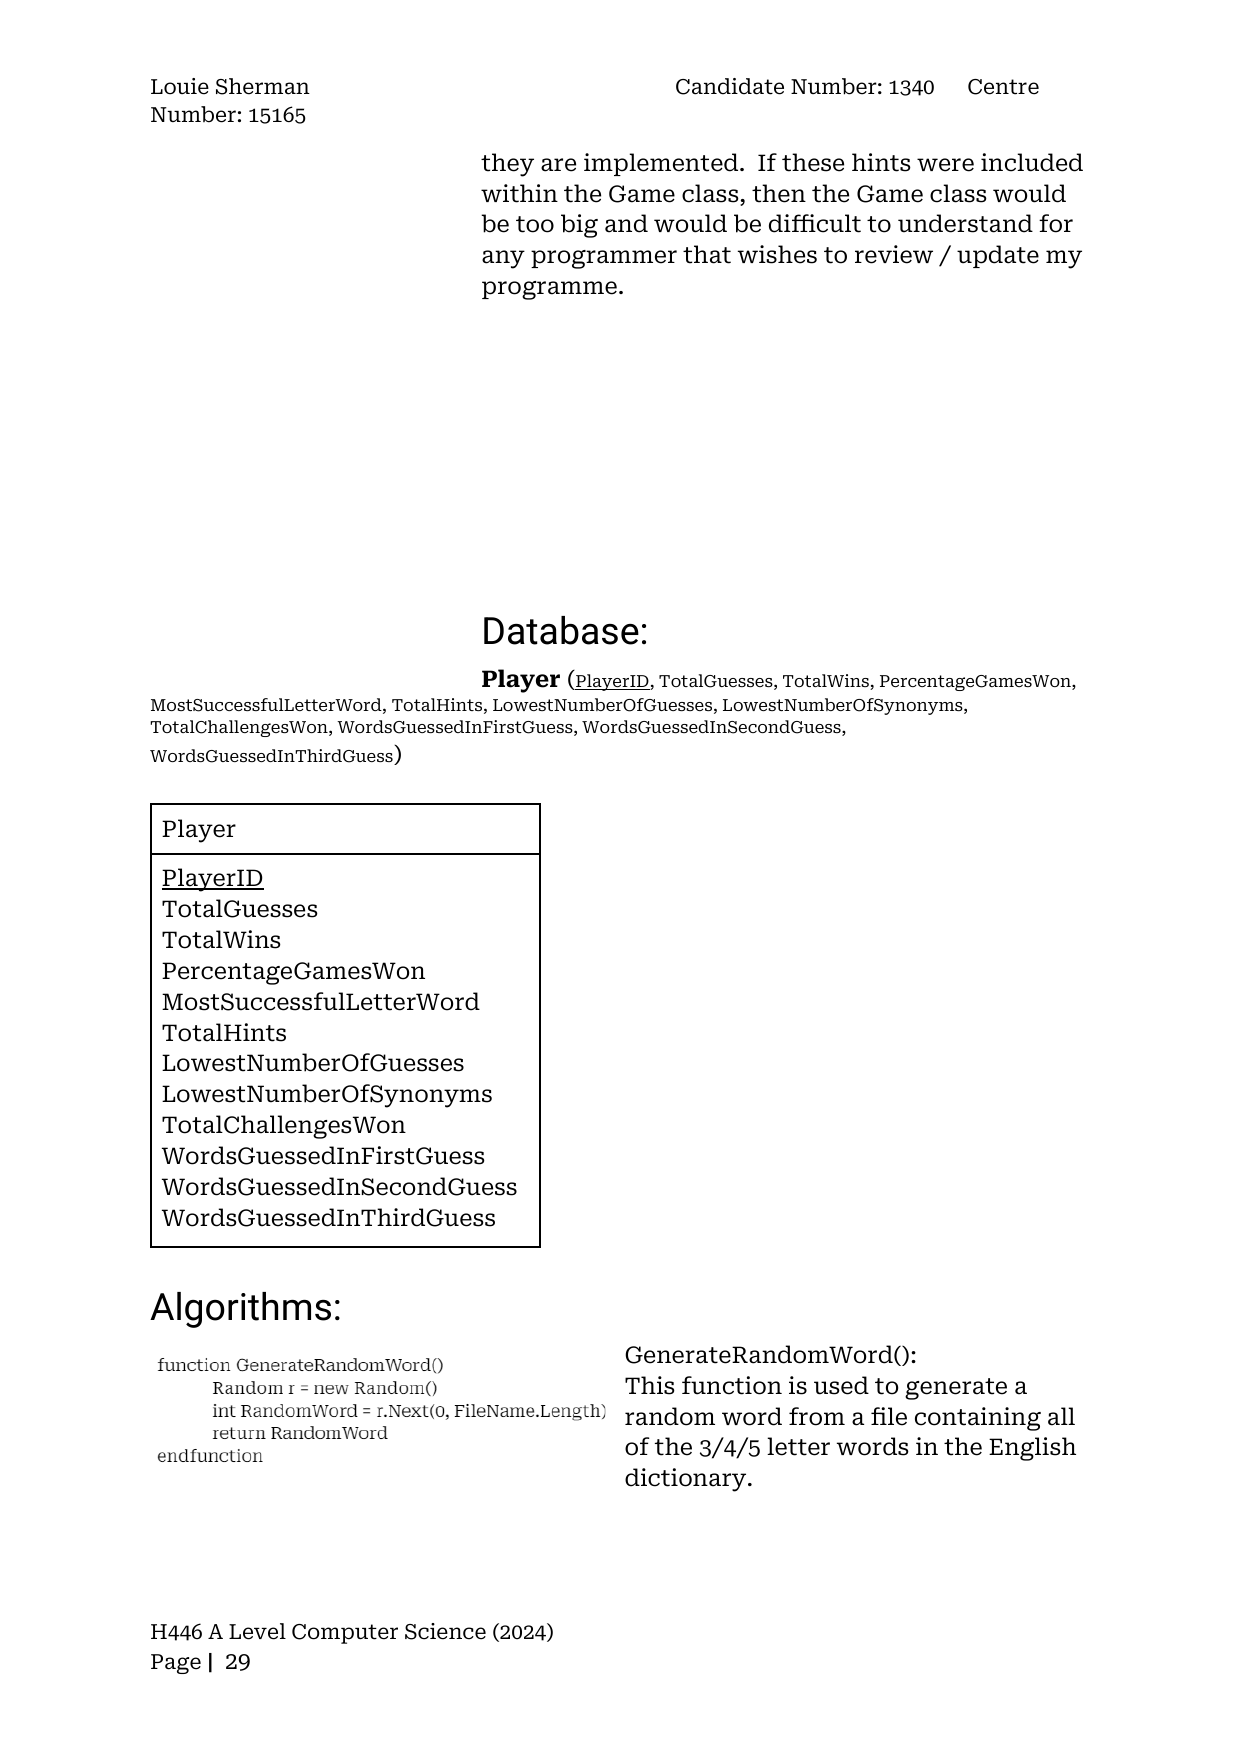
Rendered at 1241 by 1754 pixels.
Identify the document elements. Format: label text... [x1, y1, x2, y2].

subtitle Algorithms: [150, 1286, 1090, 1329]
subtitle Database: [150, 609, 1090, 653]
picture [153, 1352, 606, 1464]
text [150, 150, 1090, 300]
text GenerateRandomWord(): [150, 1342, 1090, 1369]
text Player (PlayerID, TotalGuesses, TotalWins, PercentageGamesWon, MostSuccessfulLetterWord, TotalHints, LowestNumberOfGuesses, LowestNumberOfSynonyms, TotalChallengesWon, WordsGuessedInFirstGuess, WordsGuessedInSecondGuess, WordsGuessedInThirdGuess) [150, 666, 1090, 768]
table_cell PlayerID TotalGuesses TotalWins PercentageGamesWon MostSuccessfulLetterWord TotalHints LowestNumberOfGuesses LowestNumberOfSynonyms TotalChallengesWon WordsGuessedInFirstGuess WordsGuessedInSecondGuess WordsGuessedInThirdGuess [152, 855, 539, 1246]
table_header Player [152, 805, 539, 853]
